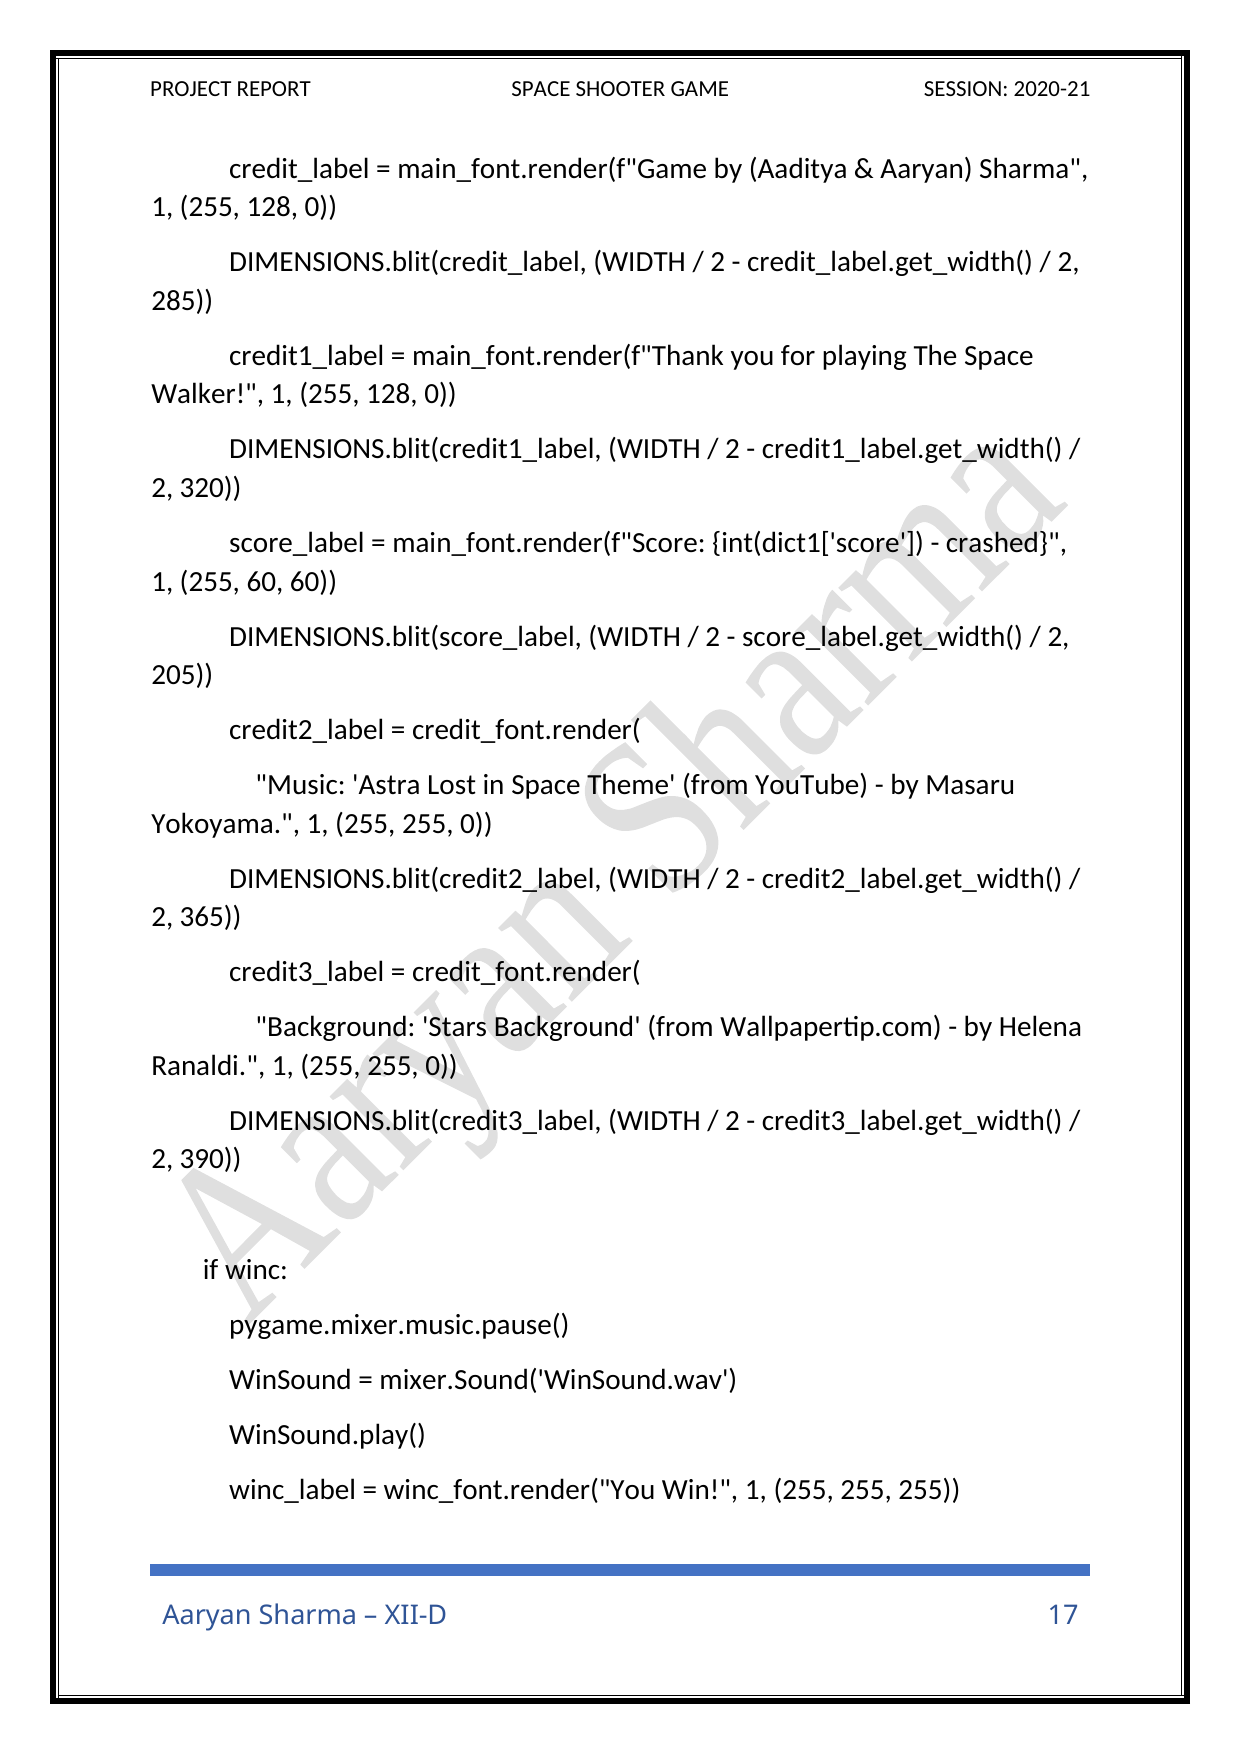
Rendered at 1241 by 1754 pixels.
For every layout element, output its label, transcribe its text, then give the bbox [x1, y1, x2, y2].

text if winc: [150, 1251, 1090, 1286]
text DIMENSIONS.blit(credit_label, (WIDTH / 2 - credit_label.get_width() / 2, 285)) [150, 243, 1090, 318]
text "Background: 'Stars Background' (from Wallpapertip.com) - by Helena Ranaldi.", 1, (255, 255, 0)) [150, 1008, 1090, 1083]
text credit3_label = credit_font.render( [150, 953, 1090, 989]
text DIMENSIONS.blit(credit1_label, (WIDTH / 2 - credit1_label.get_width() / 2, 320)) [150, 431, 1090, 505]
text pygame.mixer.music.pause() [150, 1306, 1090, 1341]
text credit_label = main_font.render(f"Game by (Aaditya & Aaryan) Sharma", 1, (255, 128, 0)) [150, 150, 1090, 224]
text DIMENSIONS.blit(score_label, (WIDTH / 2 - score_label.get_width() / 2, 205)) [150, 618, 1090, 692]
text credit1_label = main_font.render(f"Thank you for playing The Space Walker!", 1, (255, 128, 0)) [150, 337, 1090, 411]
text DIMENSIONS.blit(credit2_label, (WIDTH / 2 - credit2_label.get_width() / 2, 365)) [150, 860, 1090, 934]
text WinSound.play() [150, 1416, 1090, 1452]
text credit2_label = credit_font.render( [150, 711, 1090, 747]
text "Music: 'Astra Lost in Space Theme' (from YouTube) - by Masaru Yokoyama.", 1, (255, 255, 0)) [150, 766, 1090, 840]
text winc_label = winc_font.render("You Win!", 1, (255, 255, 255)) [150, 1471, 1090, 1507]
text score_label = main_font.render(f"Score: {int(dict1['score']) - crashed}", 1, (255, 60, 60)) [150, 524, 1090, 598]
text WinSound = mixer.Sound('WinSound.wav') [150, 1361, 1090, 1397]
text DIMENSIONS.blit(credit3_label, (WIDTH / 2 - credit3_label.get_width() / 2, 390)) [150, 1102, 1090, 1176]
